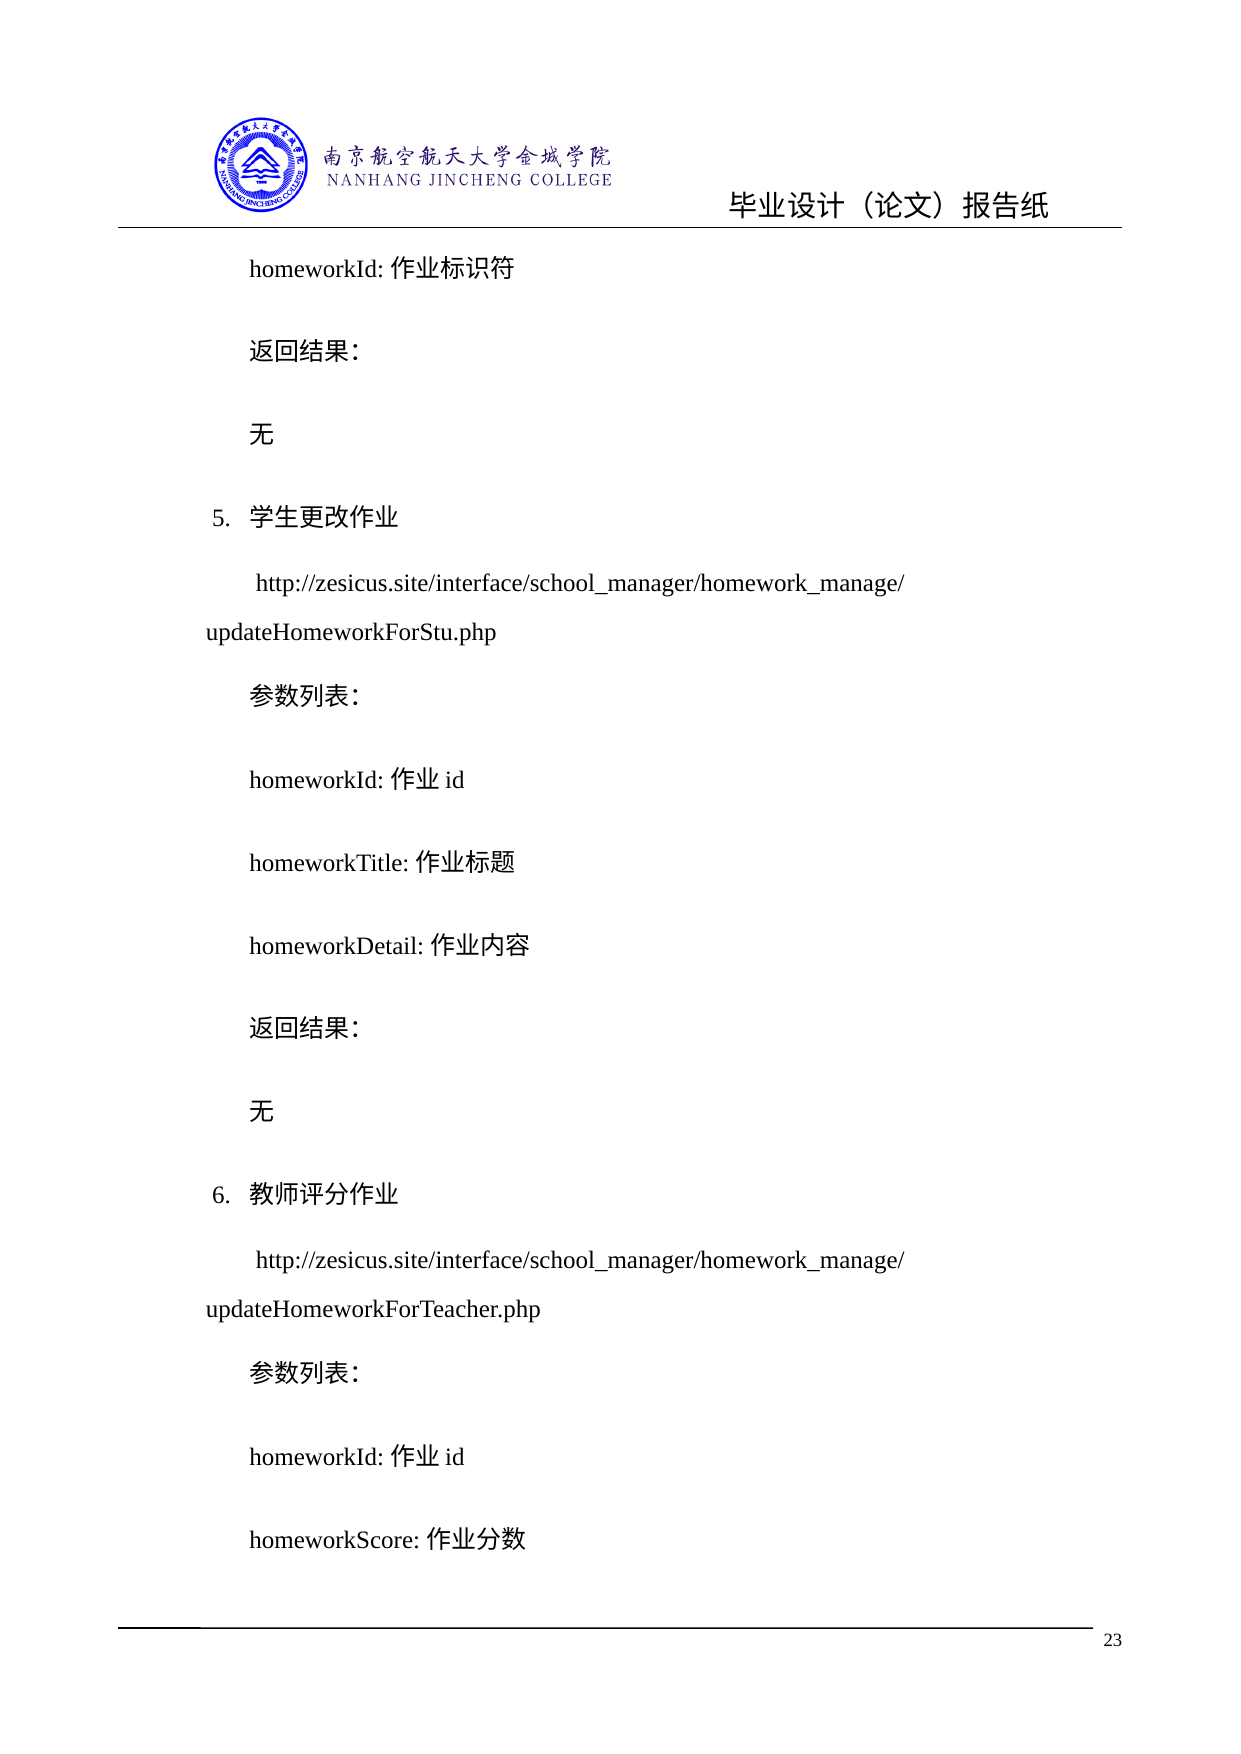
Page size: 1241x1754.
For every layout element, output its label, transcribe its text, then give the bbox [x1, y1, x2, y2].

text http://zesicus.site/interface/school_manager/homework_manage/updateHomeworkForStu.php [206, 566, 1122, 647]
text 返回结果： [199, 994, 1122, 1059]
list 学生更改作业 [212, 483, 1122, 548]
text 无 [249, 1077, 1122, 1142]
list 教师评分作业 [212, 1161, 1122, 1226]
text homeworkDetail: 作业内容 [199, 911, 1122, 976]
text homeworkTitle: 作业标题 [199, 828, 1122, 893]
text homeworkId: 作业id [199, 745, 1122, 810]
picture [191, 112, 635, 217]
text 返回结果： [199, 317, 1122, 382]
text 参数列表： [199, 1339, 1122, 1404]
text homeworkId: 作业id [199, 1422, 1122, 1487]
text http://zesicus.site/interface/school_manager/homework_manage/updateHomeworkForTeacher.php [206, 1244, 1122, 1325]
text homeworkScore: 作业分数 [199, 1506, 1122, 1571]
text 参数列表： [199, 662, 1122, 727]
text homeworkId: 作业标识符 [199, 234, 1122, 299]
text 无 [249, 400, 1122, 465]
